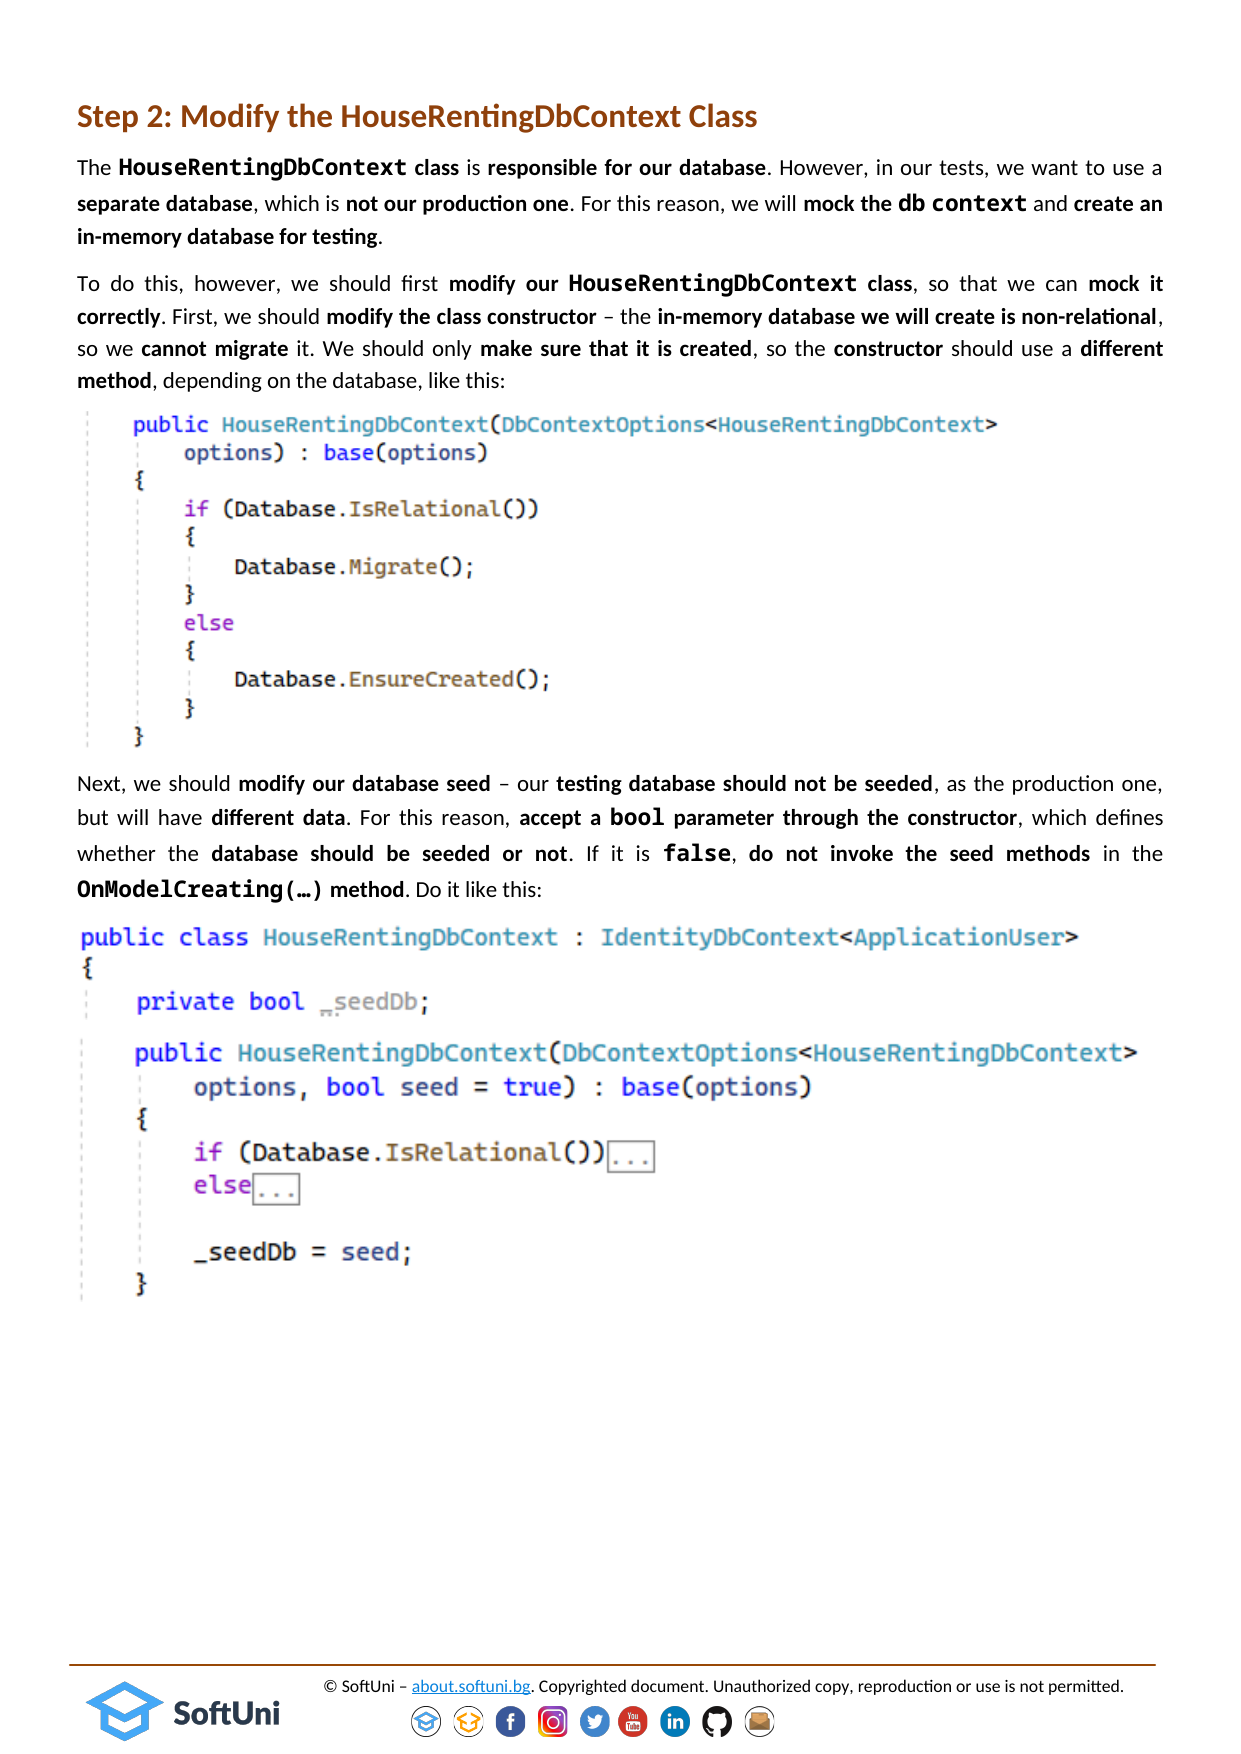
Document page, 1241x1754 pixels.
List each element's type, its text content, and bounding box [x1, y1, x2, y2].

picture [744, 1706, 775, 1737]
picture [660, 1728, 669, 1737]
picture [660, 1706, 669, 1715]
picture [674, 1719, 683, 1728]
picture [681, 1706, 690, 1715]
picture [495, 1706, 526, 1737]
picture [453, 1706, 484, 1737]
picture [618, 1706, 648, 1737]
text Next, we should modify our database seed – our testing database should not be seeded, as the production one, but will have different data. For this reason, accept a bool parameter through the constructor, which defines whether the database should be seeded or not. If it is false, do not invoke the seed methods in the OnModelCreating(…) method. Do it like this: [77, 769, 1163, 904]
subtitle Step 2: Modify the HouseRentingDbContext Class [77, 95, 1163, 136]
picture [76, 1036, 1144, 1302]
picture [538, 1706, 568, 1737]
picture [681, 1728, 690, 1737]
picture [411, 1706, 441, 1737]
picture [82, 411, 1003, 752]
text To do this, however, we should first modify our HouseRentingDbContext class, so that we can mock it correctly. First, we should modify the class constructor – the in-memory database we will create is non-relational, so we cannot migrate it. We should only make sure that it is created, so the constructor should use a different method, depending on the database, like this: [77, 267, 1163, 394]
picture [580, 1706, 610, 1737]
picture [702, 1706, 732, 1737]
picture [79, 1675, 286, 1747]
picture [76, 921, 1084, 1020]
text The HouseRentingDbContext class is responsible for our database. However, in our tests, we want to use a separate database, which is not our production one. For this reason, we will mock the db context and create an in-memory database for testing. [77, 151, 1163, 250]
